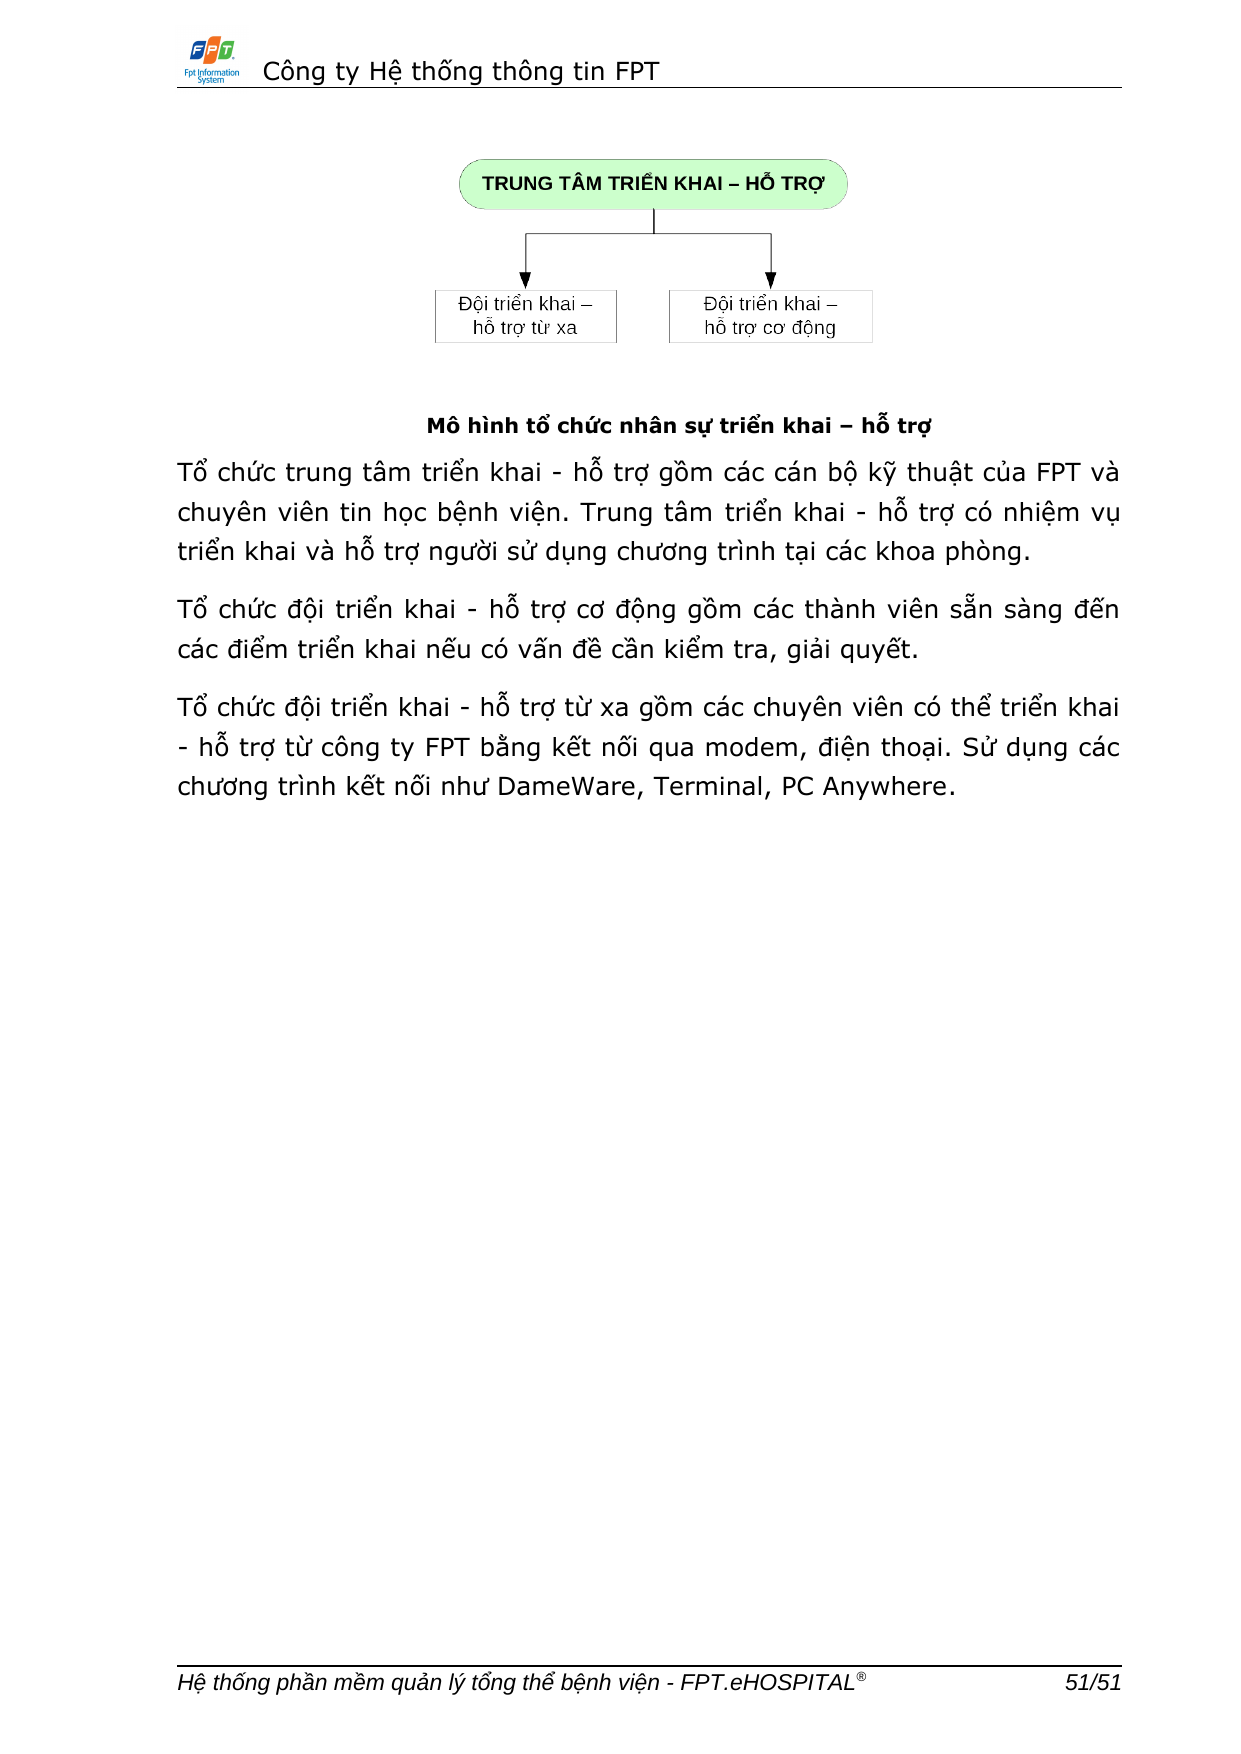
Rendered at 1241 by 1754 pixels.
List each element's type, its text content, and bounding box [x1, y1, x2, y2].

text Tổ chức đội triển khai - hỗ trợ cơ động gồm các thành viên sẵn sàng đến các điểm triển khai nếu có vấn đề cần kiểm tra, giải quyết. [177, 594, 1122, 663]
text Mô hình tổ chức nhân sự triển khai – hỗ trợ [177, 412, 1122, 438]
text Tổ chức trung tâm triển khai - hỗ trợ gồm các cán bộ kỹ thuật của FPT và chuyên viên tin học bệnh viện. Trung tâm triển khai - hỗ trợ có nhiệm vụ triển khai và hỗ trợ người sử dụng chương trình tại các khoa phòng. [177, 456, 1122, 566]
picture [175, 25, 249, 94]
text Tổ chức đội triển khai - hỗ trợ từ xa gồm các chuyên viên có thể triển khai - hỗ trợ từ công ty FPT bằng kết nối qua modem, điện thoại. Sử dụng các chương trình kết nối như DameWare, Terminal, PC Anywhere. [177, 691, 1122, 801]
